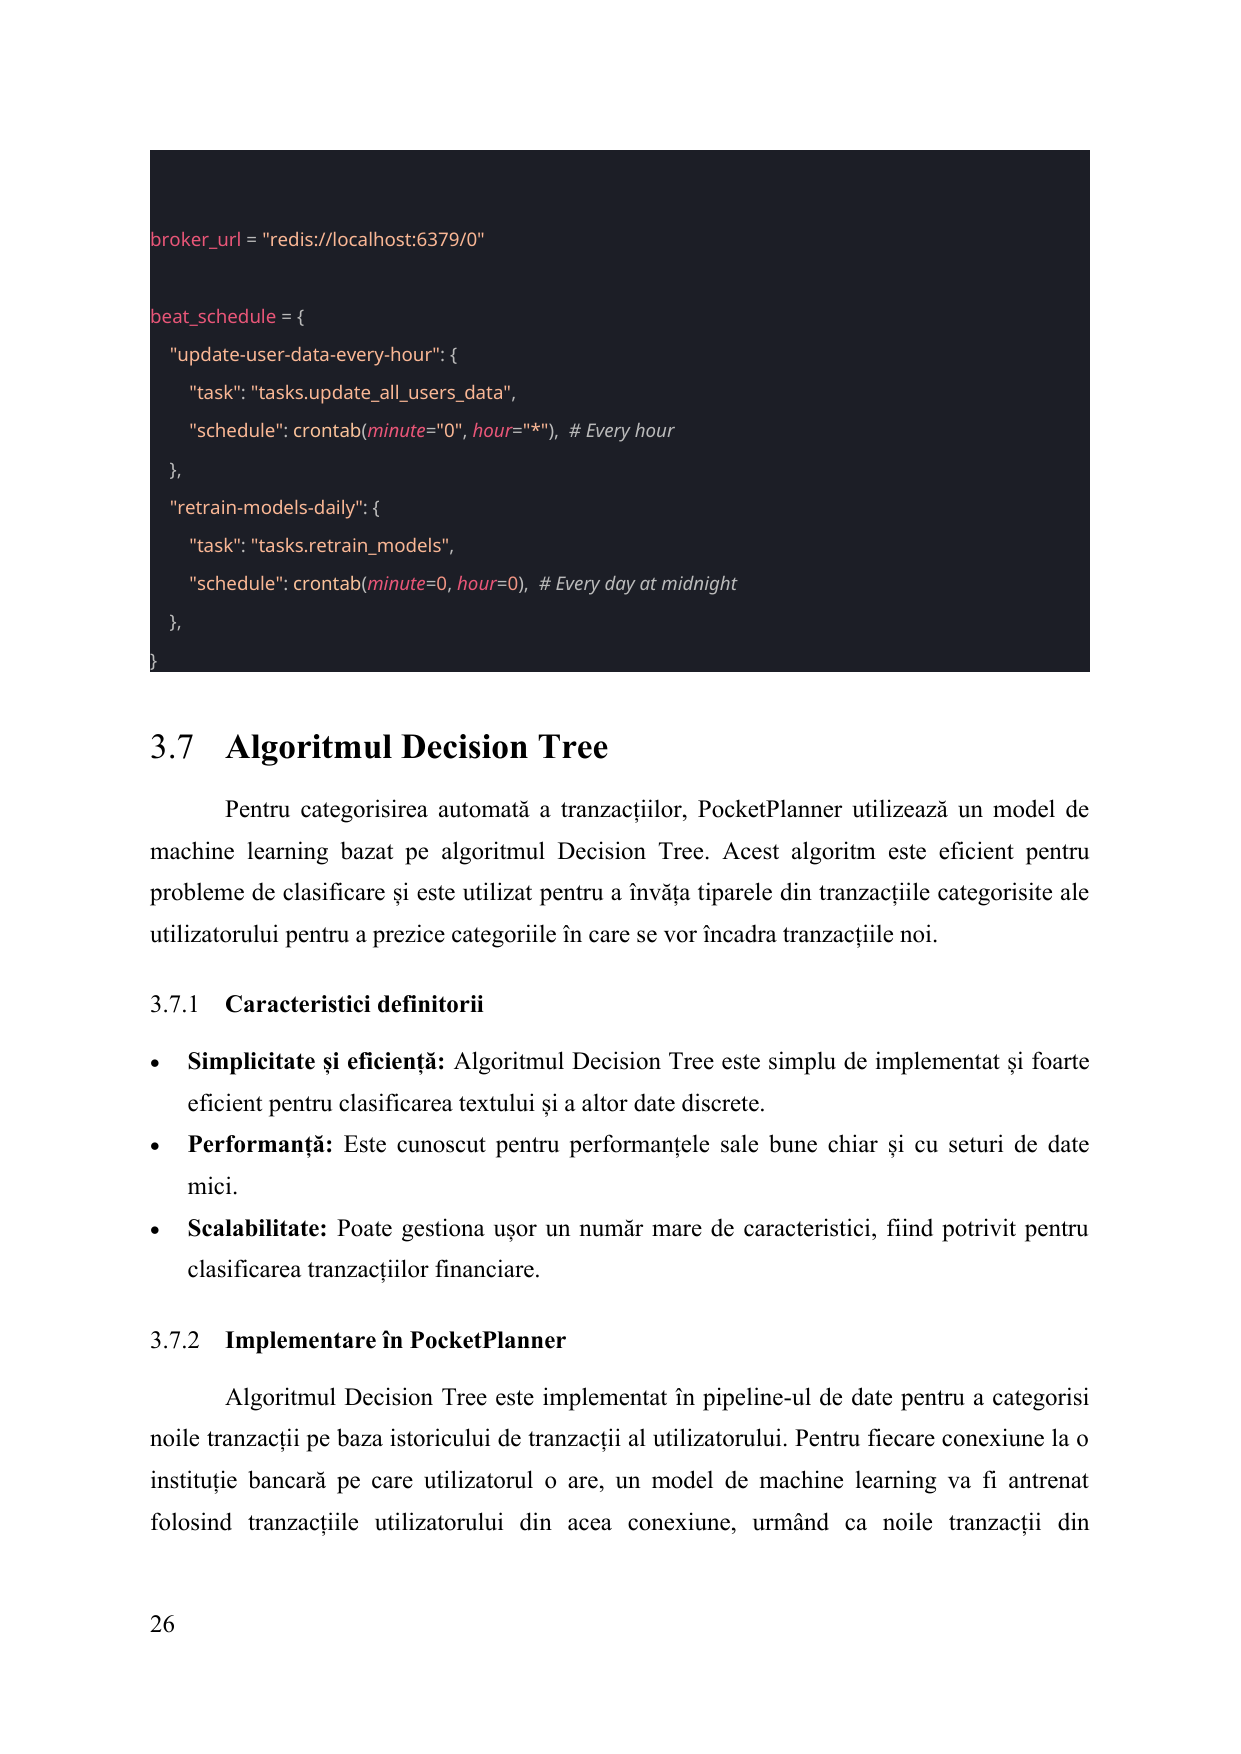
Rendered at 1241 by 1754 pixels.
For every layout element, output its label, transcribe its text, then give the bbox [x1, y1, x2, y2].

text "task": "tasks.update_all_users_data", [150, 379, 1090, 405]
text }, [150, 456, 1090, 481]
text }, [150, 609, 1090, 634]
subtitle Implementare în PocketPlanner [150, 1326, 1065, 1354]
text "retrain-models-daily": { [150, 494, 1090, 519]
list Scalabilitate: Poate gestiona ușor un număr mare de caracteristici, fiind potrivit pentru clasificarea tranzacțiilor financiare. [150, 1214, 1090, 1283]
text "schedule": crontab(minute=0, hour=0), # Every day at midnight [150, 571, 1090, 596]
text "update-user-data-every-hour": { [150, 341, 1090, 367]
subtitle Algoritmul Decision Tree [150, 727, 1090, 766]
text } [150, 647, 1090, 672]
text beat_schedule = { [150, 303, 1090, 328]
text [150, 1383, 1090, 1535]
text "task": "tasks.retrain_models", [150, 532, 1090, 558]
list Performanță: Este cunoscut pentru performanțele sale bune chiar și cu seturi de date mici. [150, 1131, 1090, 1200]
text "schedule": crontab(minute="0", hour="*"), # Every hour [150, 418, 1090, 443]
text Pentru categorisirea automată a tranzacțiilor, PocketPlanner utilizează un model de machine learning bazat pe algoritmul Decision Tree. Acest algoritm este eficient pentru probleme de clasificare și este utilizat pentru a învăța tiparele din tranzacțiile categorisite ale utilizatorului pentru a prezice categoriile în care se vor încadra tranzacțiile noi. [150, 795, 1090, 948]
list Simplicitate și eficiență: Algoritmul Decision Tree este simplu de implementat și foarte eficient pentru clasificarea textului și a altor date discrete. [150, 1047, 1090, 1117]
text broker_url = "redis://localhost:6379/0" [150, 226, 1090, 252]
subtitle Caracteristici definitorii [150, 991, 1065, 1018]
